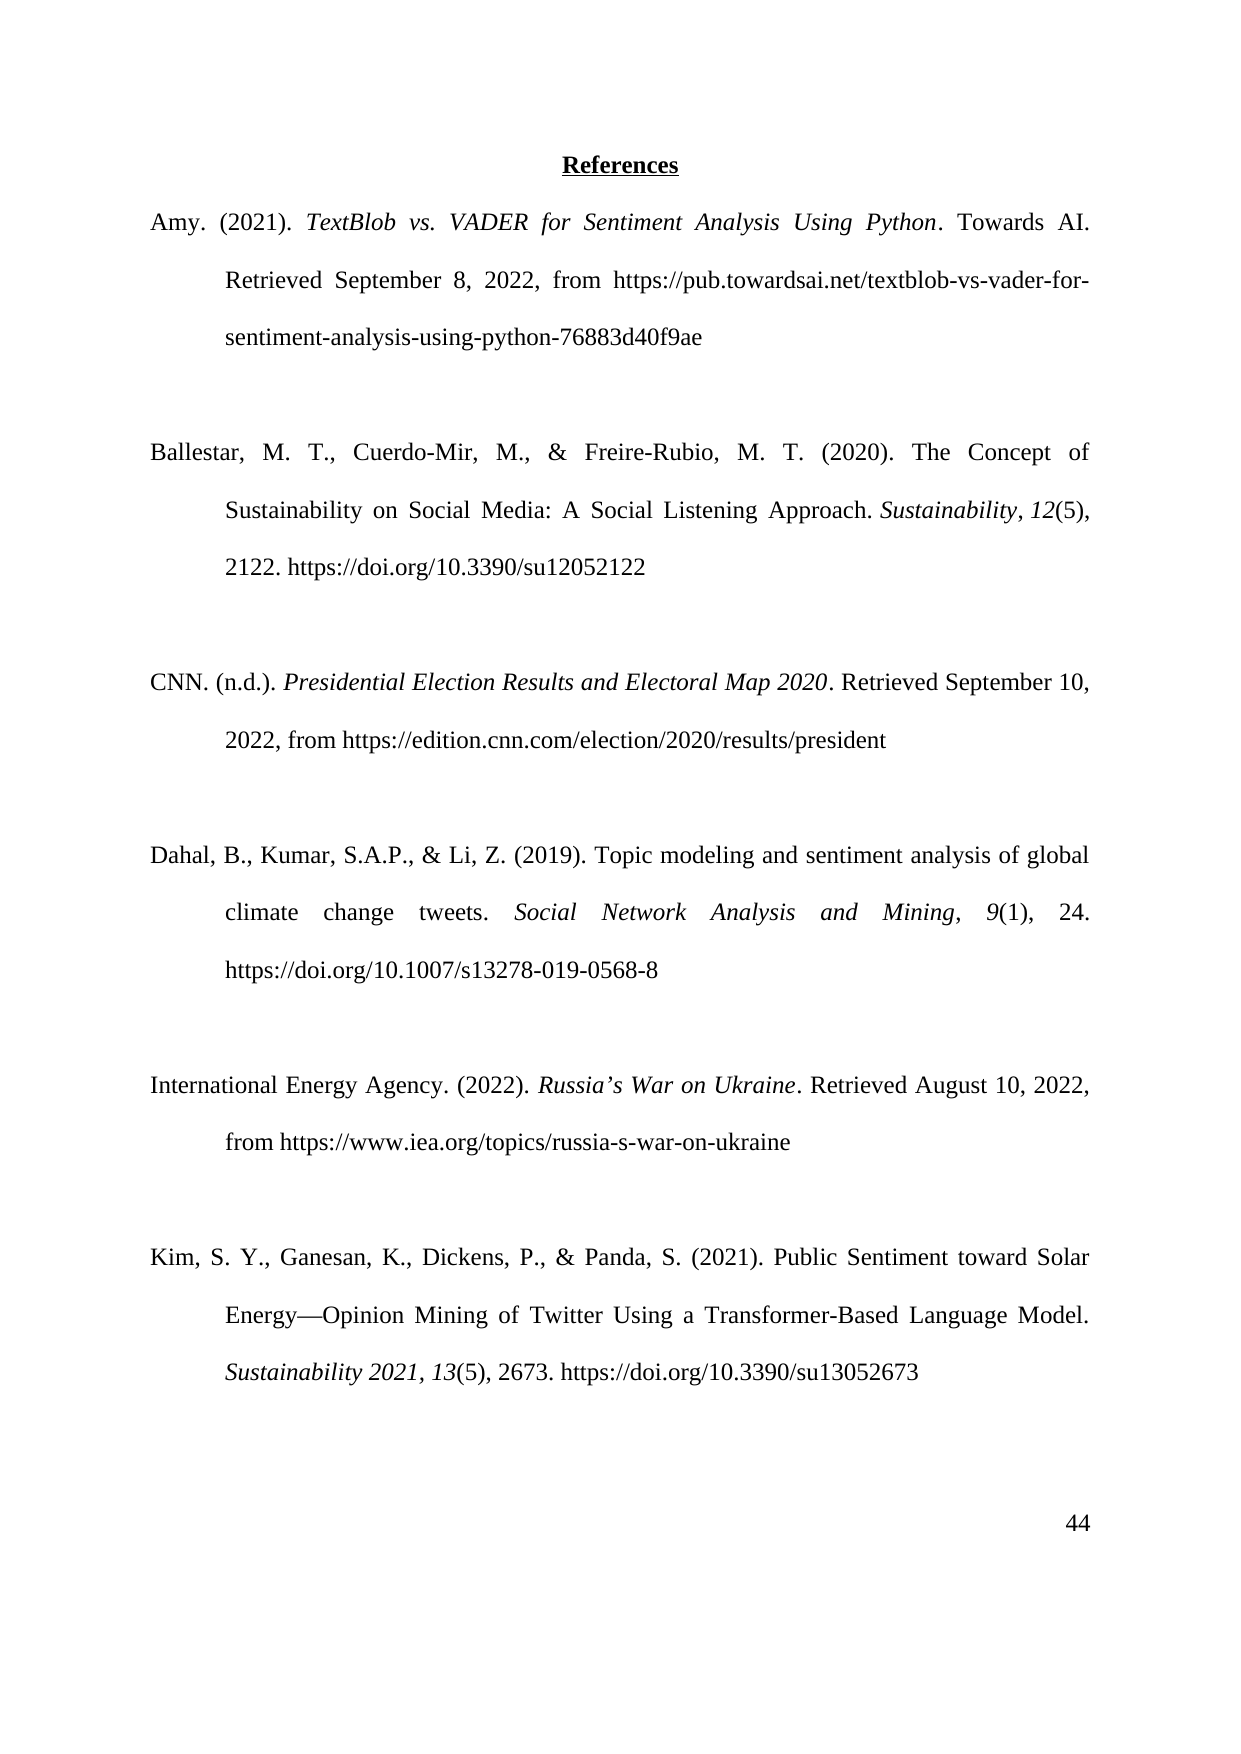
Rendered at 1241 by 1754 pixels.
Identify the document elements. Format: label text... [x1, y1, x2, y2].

text Dahal, B., Kumar, S.A.P., & Li, Z. (2019). Topic modeling and sentiment analysis of global climate change tweets. Social Network Analysis and Mining, 9(1), 24. https://doi.org/10.1007/s13278-019-0568-8 [150, 840, 1090, 984]
text CNN. (n.d.). Presidential Election Results and Electoral Map 2020. Retrieved September 10, 2022, from https://edition.cnn.com/election/2020/results/president [150, 667, 1090, 754]
text International Energy Agency. (2022). Russia’s War on Ukraine. Retrieved August 10, 2022, from https://www.iea.org/topics/russia-s-war-on-ukraine [150, 1070, 1090, 1156]
text Kim, S. Y., Ganesan, K., Dickens, P., & Panda, S. (2021). Public Sentiment toward Solar Energy—Opinion Mining of Twitter Using a Transformer-Based Language Model. Sustainability 2021, 13(5), 2673. https://doi.org/10.3390/su13052673 [150, 1242, 1090, 1386]
subtitle References [150, 150, 1090, 179]
text Amy. (2021). TextBlob vs. VADER for Sentiment Analysis Using Python. Towards AI. Retrieved September 8, 2022, from https://pub.towardsai.net/textblob-vs-vader-for-sentiment-analysis-using-python-76883d40f9ae [150, 207, 1090, 351]
text Ballestar, M. T., Cuerdo-Mir, M., & Freire-Rubio, M. T. (2020). The Concept of Sustainability on Social Media: A Social Listening Approach. Sustainability, 12(5), 2122. https://doi.org/10.3390/su12052122 [150, 437, 1090, 581]
